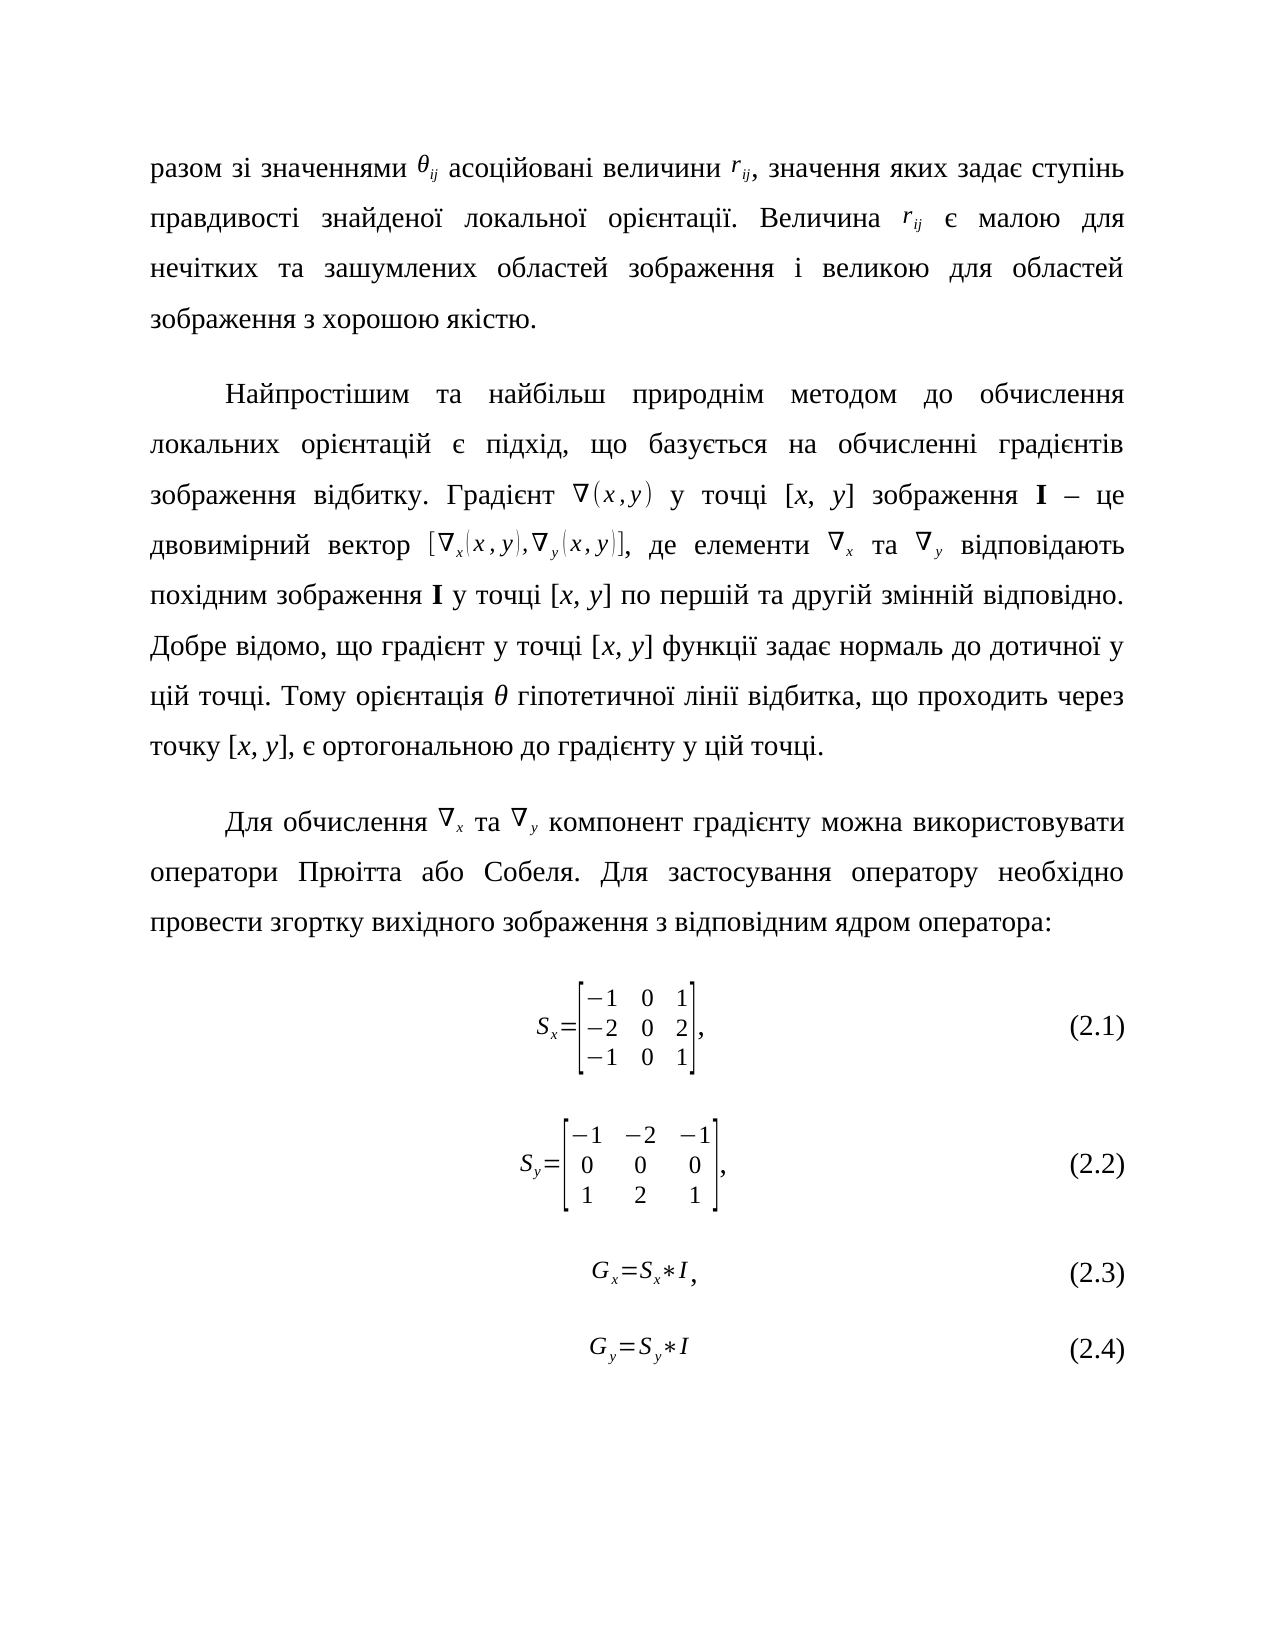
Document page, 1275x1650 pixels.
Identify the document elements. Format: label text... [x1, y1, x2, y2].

text , (2.1) [150, 980, 1125, 1076]
text Найпростішим та найбільш природнім методом до обчислення локальних орієнтацій є підхід, що базується на обчисленні градієнтів зображення відбитку. Градієнт у точці [x, y] зображення І – це двовимірний вектор , де елементи та відповідають похідним зображення І у точці [x, y] по першій та другій змінній відповідно. Добре відомо, що градієнт у точці [x, y] функції задає нормаль до дотичної у цій точці. Тому орієнтація θ гіпотетичної лінії відбитка, що проходить через точку [x, y], є ортогональною до градієнту у цій точці. [150, 376, 1125, 762]
text , (2.2) [150, 1117, 1125, 1213]
text , (2.3) [150, 1255, 1125, 1289]
text Для обчислення та компонент градієнту можна використовувати оператори Прюітта або Собеля. Для застосування оператору необхідно провести згортку вихідного зображення з відповідним ядром оператора: [150, 804, 1125, 938]
text (2.4) [150, 1331, 1125, 1366]
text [150, 150, 1125, 334]
